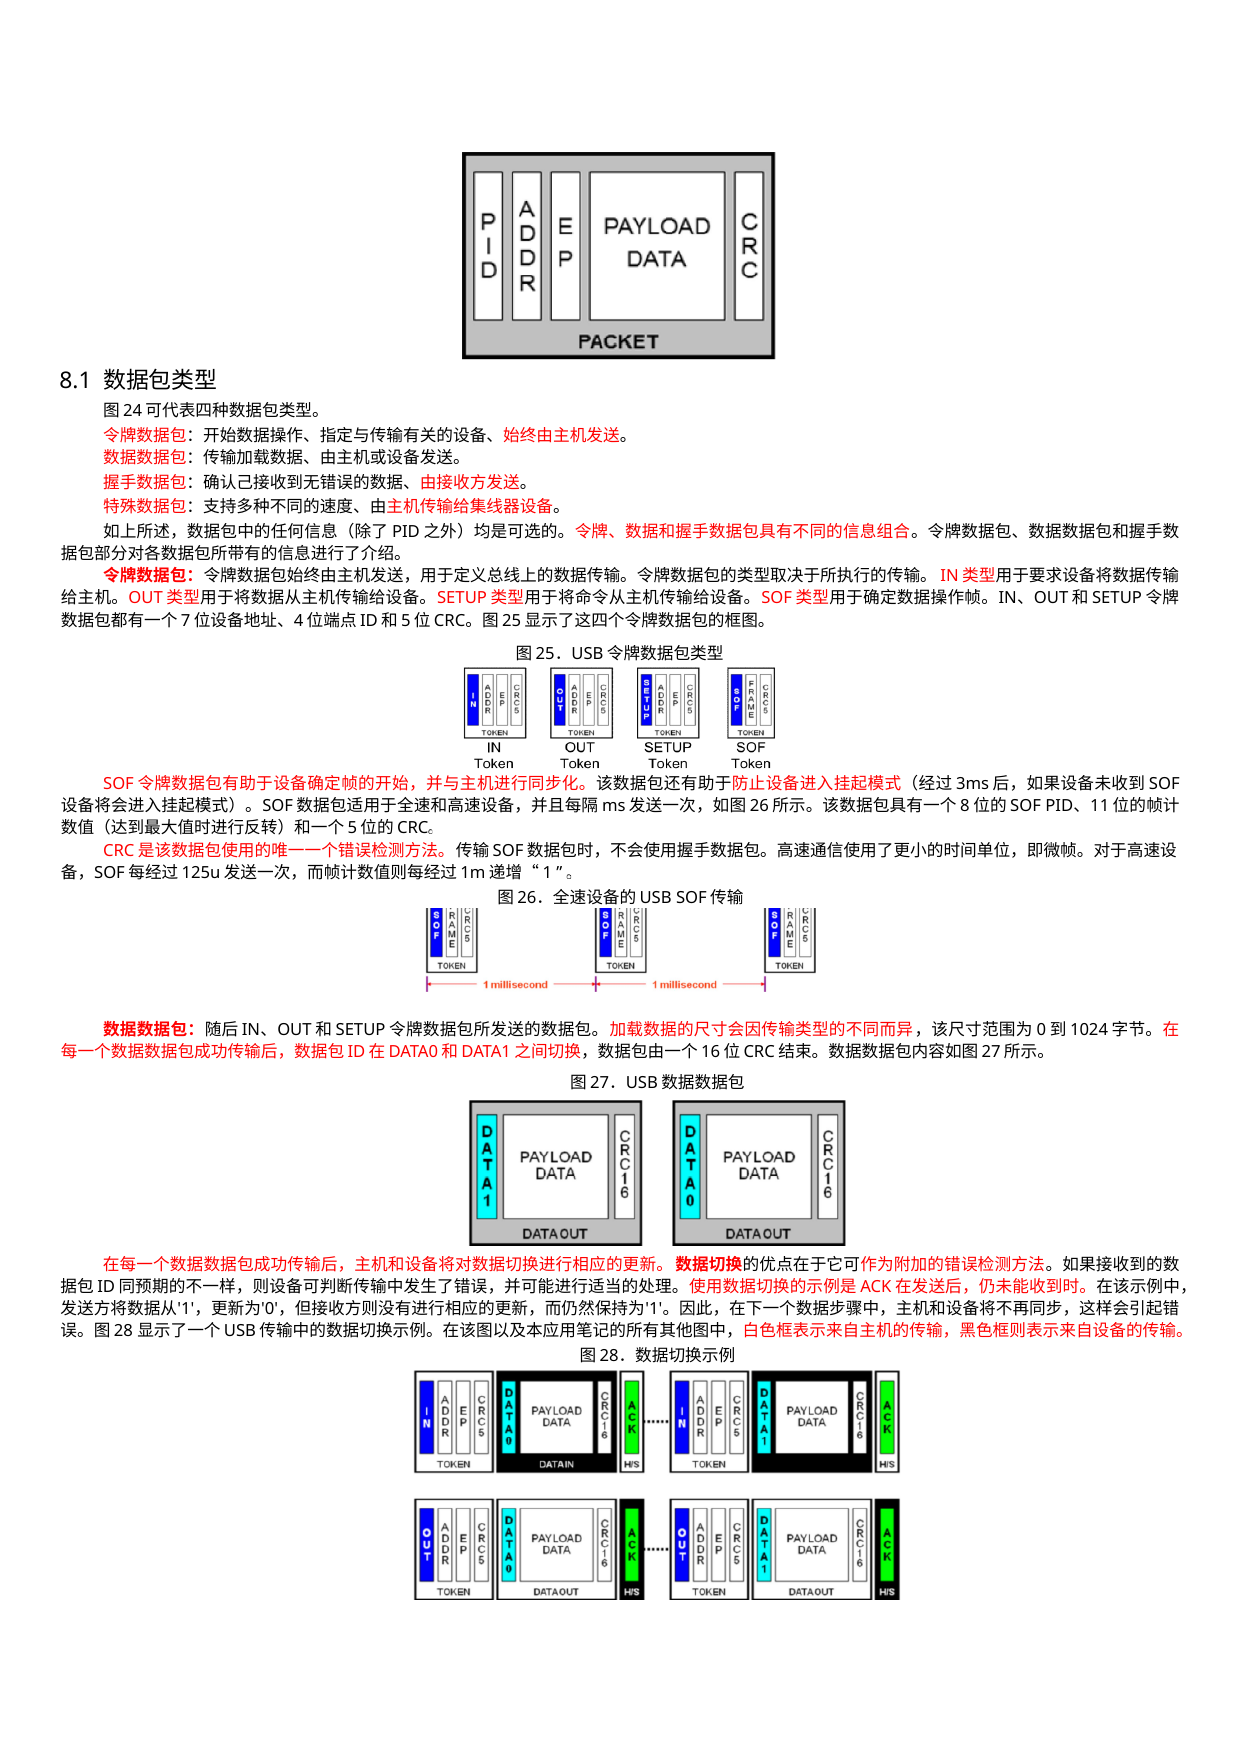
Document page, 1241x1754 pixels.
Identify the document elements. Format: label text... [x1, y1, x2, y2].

text 图25．USB令牌数据包类型 [61, 640, 1178, 664]
text 数据数据包：传输加载数据、由主机或设备发送。 [61, 446, 1180, 468]
subtitle 8.1 数据包类型 [59, 362, 1171, 396]
picture [413, 1368, 901, 1603]
picture [460, 150, 778, 360]
text 握手数据包：确认己接收到无错误的数据、由接收方发送。 [61, 471, 526, 493]
text CRC是该数据包使用的唯一一个错误检测方法。传输SOF数据包时，不会使用握手数据包。高速通信使用了更小的时间单位，即微帧。对于高速设备，SOF每经过125u发送一次，而帧计数值则每经过1m递增“ 1 ” [61, 838, 1180, 883]
text SOF令牌数据包有助于设备确定帧的开始，并与主机进行同步化。该数据包还有助于防止设备进入挂起模式（经过3ms后，如果设备未收到SOF设备将会进入挂起模式）。SOF数据包适用于全速和高速设备，并且每隔ms发送一次，如图26所示。该数据包具有一个8位的SOF PID、11位的帧计数值（达到最大值时进行反转）和一个5位的CRC [61, 771, 1180, 838]
text 数据数据包：随后IN、OUT和SETUP令牌数据包所发送的数据包。加载数据的尺寸会因传输类型的不同而异，该尺寸范围为0到1024字节。在每一个数据数据包成功传输后，数据包ID在DATA0和DATA1之间切换，数据包由一个16位CRC结束。数据数据包内容如图27所示。 [61, 1018, 1180, 1062]
picture [462, 667, 776, 769]
text 图24可代表四种数据包类型。 [61, 398, 1180, 421]
text 如上所述，数据包中的任何信息（除了PID之外）均是可选的。令牌、数据和握手数据包具有不同的信息组合。令牌数据包、数据数据包和握手数据包部分对各数据包所带有的信息进行了介绍。 [61, 519, 1180, 564]
text 图26．全速设备的USB SOF传输 [61, 886, 1180, 908]
text 图28．数据切换示例 [136, 1342, 1178, 1366]
text 令牌数据包：开始数据操作、指定与传输有关的设备、始终由主机发送。 [61, 423, 1180, 446]
text 图27．USB数据数据包 [136, 1069, 1178, 1093]
text 特殊数据包：支持多种不同的速度、由主机传输给集线器设备。 [61, 494, 1180, 516]
text 在每一个数据数据包成功传输后，主机和设备将对数据切换进行相应的更新。数据切换的优点在于它可作为附加的错误检测方法。如果接收到的数据包ID同预期的不一样，则设备可判断传输中发生了错误，并可能进行适当的处理。使用数据切换的示例是ACK在发送后，仍未能收到时。在该示例中，发送方将数据从'1'，更新为'0'，但接收方则没有进行相应的更新，而仍然保持为'1'。因此，在下一个数据步骤中，主机和设备将不再同步，这样会引起错误。图28 显示了一个USB传输中的数据切换示例。在该图以及本应用笔记的所有其他图中，白色框表示来自主机的传输，黑色框则表示来自设备的传输。 [60, 1252, 1180, 1342]
text 令牌数据包：令牌数据包始终由主机发送，用于定义总线上的数据传输。令牌数据包的类型取决于所执行的传输。IN类型用于要求设备将数据传输给主机。OUT类型用于将数据从主机传输给设备。SETUP类型用于将命令从主机传输给设备。SOF类型用于确定数据操作帧。IN、OUT和SETUP令牌数据包都有一个7位设备地址、4位端点ID和5位CRC。图25显示了这四个令牌数据包的框图。 [61, 564, 1180, 631]
picture [421, 908, 819, 995]
picture [466, 1096, 848, 1250]
